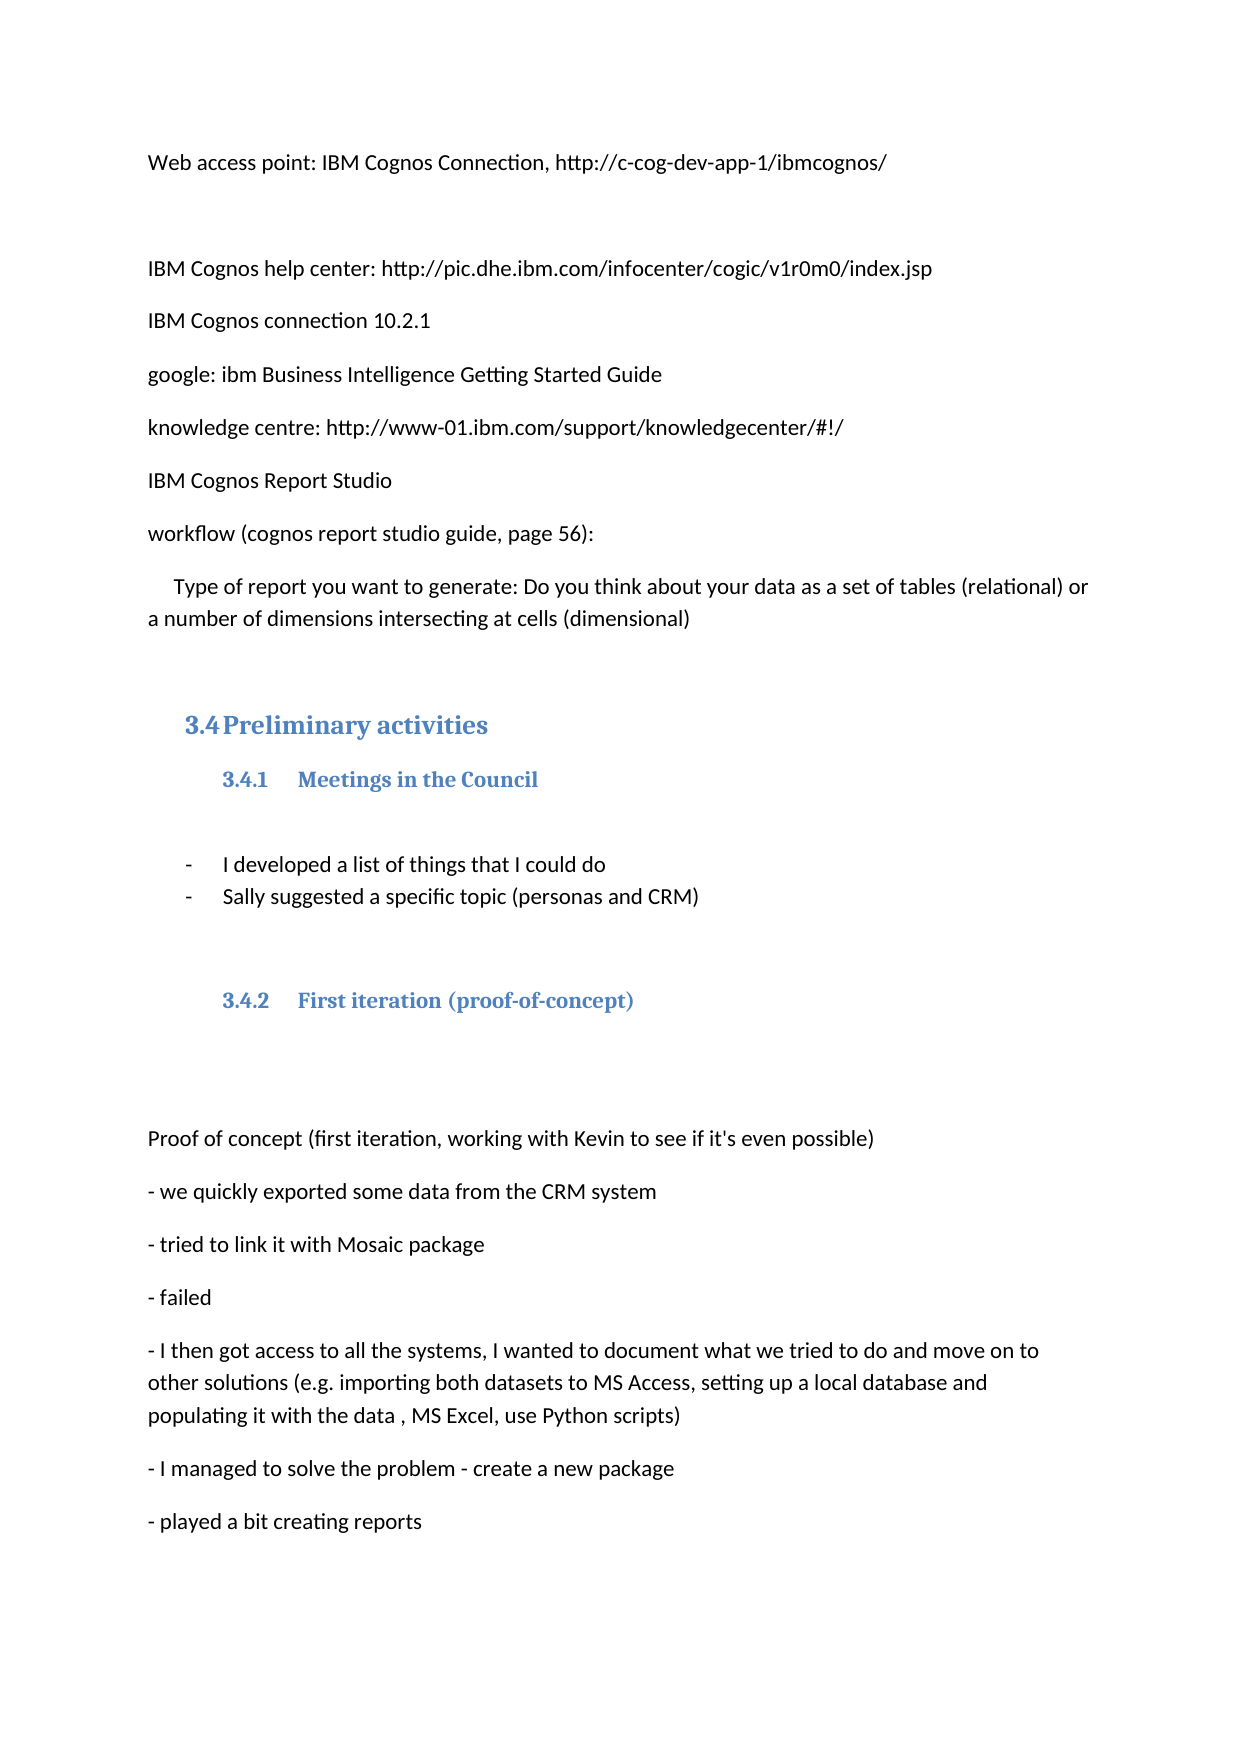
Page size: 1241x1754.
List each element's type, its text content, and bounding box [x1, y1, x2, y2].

text - played a bit creating reports [148, 1507, 1093, 1535]
text - I managed to solve the problem - create a new package [148, 1454, 1093, 1482]
list Sally suggested a specific topic (personas and CRM) [185, 882, 1093, 910]
text knowledge centre: http://www-01.ibm.com/support/knowledgecenter/#!/ [148, 413, 1093, 441]
subtitle Meetings in the Council [223, 767, 1093, 793]
text IBM Cognos Report Studio [148, 466, 1093, 494]
text IBM Cognos connection 10.2.1 [148, 307, 1093, 335]
list I developed a list of things that I could do [185, 850, 1093, 878]
subtitle Preliminary activities [185, 710, 1093, 741]
subtitle First iteration (proof-of-concept) [223, 988, 1093, 1014]
text google: ibm Business Intelligence Getting Started Guide [148, 360, 1093, 388]
text - failed [148, 1283, 1093, 1311]
text Proof of concept (first iteration, working with Kevin to see if it's even possible) [148, 1124, 1093, 1152]
text - tried to link it with Mosaic package [148, 1230, 1093, 1258]
text IBM Cognos help center: http://pic.dhe.ibm.com/infocenter/cogic/v1r0m0/index.jsp [148, 254, 1093, 282]
text Type of report you want to generate: Do you think about your data as a set of tables (relational) or a number of dimensions intersecting at cells (dimensional) [148, 572, 1093, 632]
text - I then got access to all the systems, I wanted to document what we tried to do and move on to other solutions (e.g. importing both datasets to MS Access, setting up a local database and populating it with the data , MS Excel, use Python scripts) [148, 1336, 1093, 1429]
text Web access point: IBM Cognos Connection, http://c-cog-dev-app-1/ibmcognos/ [148, 148, 1093, 176]
text workflow (cognos report studio guide, page 56): [148, 519, 1093, 547]
text - we quickly exported some data from the CRM system [148, 1177, 1093, 1205]
